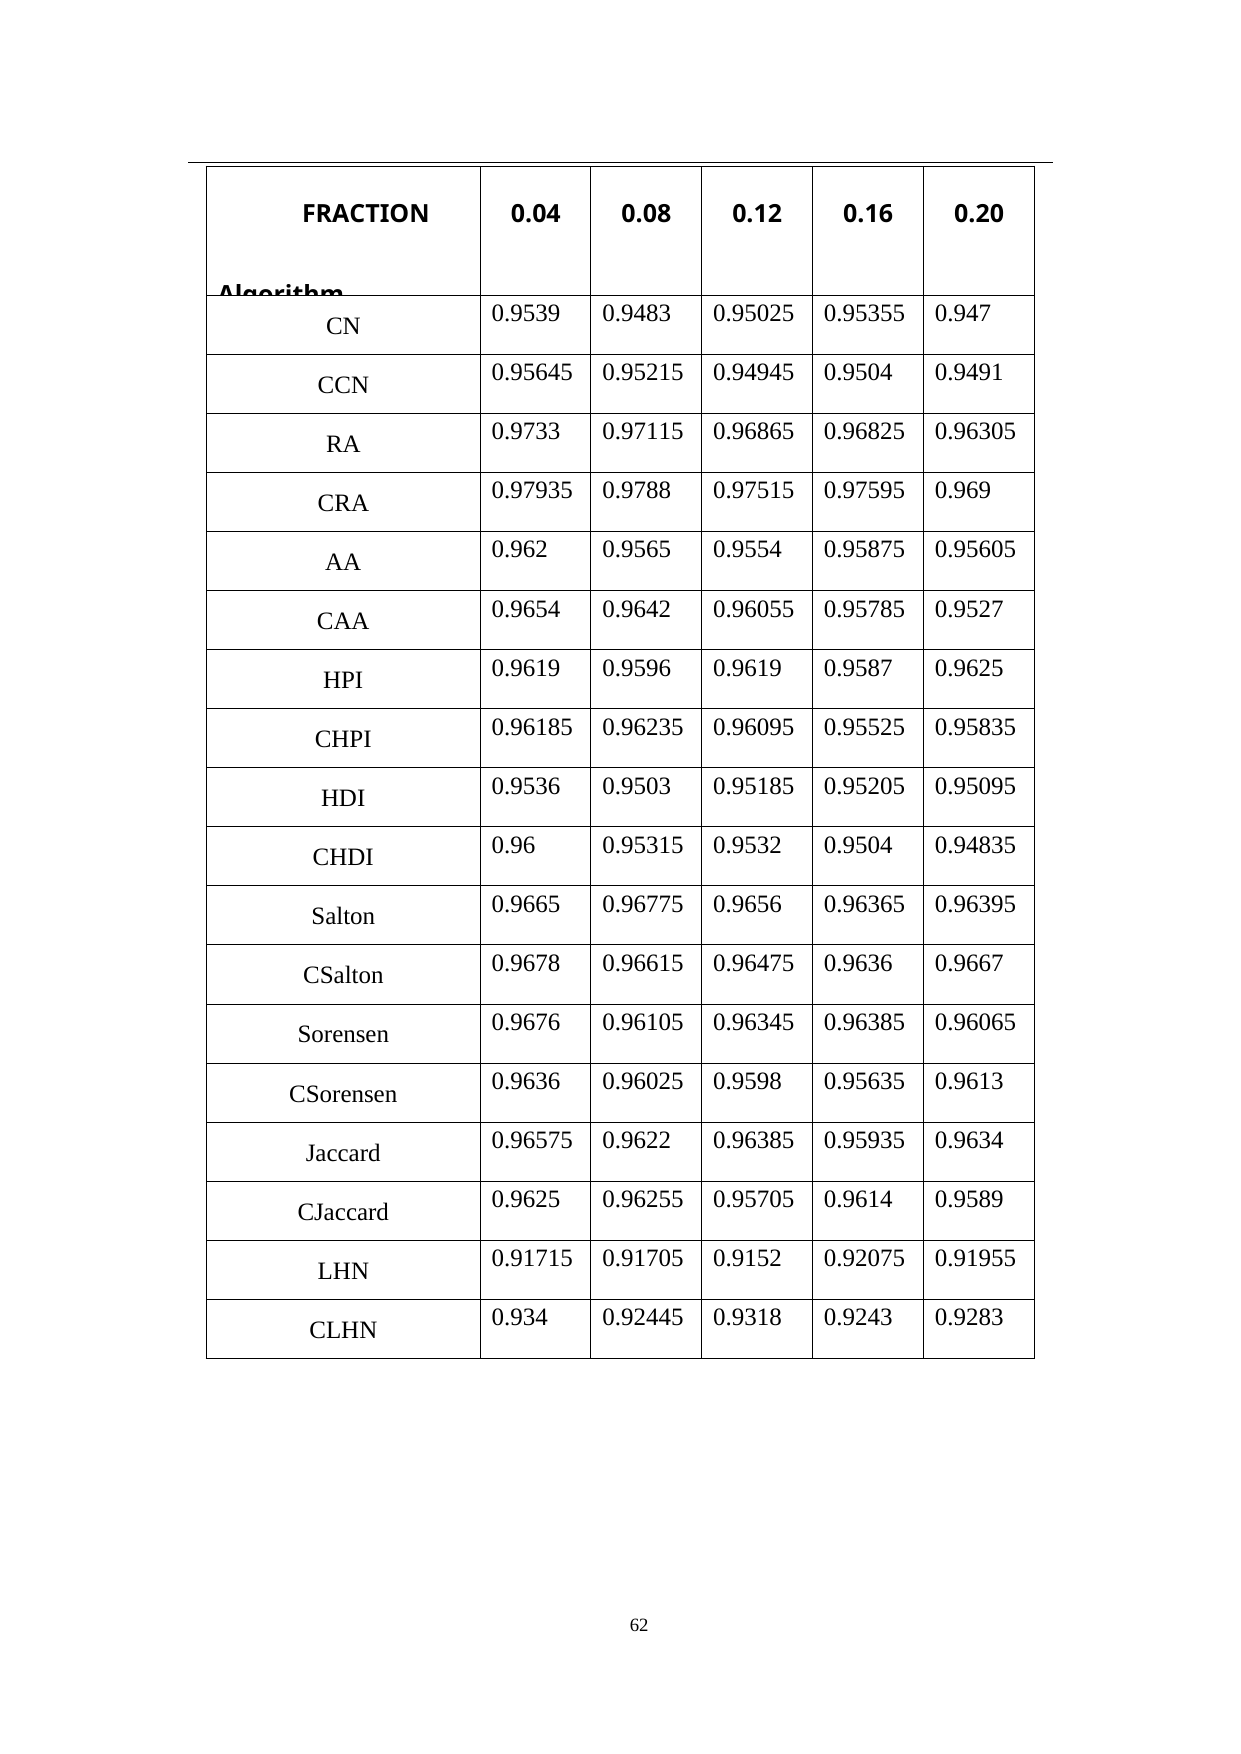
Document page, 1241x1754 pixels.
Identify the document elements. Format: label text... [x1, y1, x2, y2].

table_cell HDI [207, 768, 480, 826]
table_cell LHN [207, 1241, 480, 1299]
table_header 0.12 [702, 167, 812, 295]
table_cell 0.96865 [702, 414, 812, 472]
table_cell 0.9554 [702, 532, 812, 590]
table_cell 0.96345 [702, 1005, 812, 1062]
table_cell 0.91705 [591, 1241, 701, 1299]
table_header 0.20 [924, 167, 1034, 295]
table_cell 0.9587 [813, 650, 923, 708]
table_cell 0.96 [481, 827, 590, 885]
table_cell 0.9625 [481, 1182, 590, 1240]
table_cell Jaccard [207, 1123, 480, 1181]
table_cell 0.9504 [813, 827, 923, 885]
table_cell 0.94835 [924, 827, 1034, 885]
table_cell 0.9503 [591, 768, 701, 826]
table_cell 0.9243 [813, 1300, 923, 1358]
table_cell 0.9565 [591, 532, 701, 590]
table_cell 0.9733 [481, 414, 590, 472]
table_cell 0.9619 [481, 650, 590, 708]
table_cell 0.95205 [813, 768, 923, 826]
table_cell 0.97515 [702, 473, 812, 531]
table_cell 0.96385 [813, 1005, 923, 1062]
table_cell 0.95025 [702, 296, 812, 354]
table_cell 0.9283 [924, 1300, 1034, 1358]
table_cell CHDI [207, 827, 480, 885]
table_cell 0.9642 [591, 591, 701, 649]
table_cell 0.934 [481, 1300, 590, 1358]
table_cell 0.96575 [481, 1123, 590, 1181]
table_cell 0.96185 [481, 709, 590, 767]
table_cell 0.947 [924, 296, 1034, 354]
table_cell RA [207, 414, 480, 472]
table_cell 0.96025 [591, 1064, 701, 1122]
table_cell CRA [207, 473, 480, 531]
table_cell 0.9527 [924, 591, 1034, 649]
table_cell 0.9483 [591, 296, 701, 354]
table_cell CAA [207, 591, 480, 649]
table_cell 0.96065 [924, 1005, 1034, 1062]
table_cell 0.95315 [591, 827, 701, 885]
table_cell CLHN [207, 1300, 480, 1358]
table_cell 0.91955 [924, 1241, 1034, 1299]
table_cell 0.96055 [702, 591, 812, 649]
table_cell 0.9318 [702, 1300, 812, 1358]
table_cell 0.9596 [591, 650, 701, 708]
table_cell 0.9678 [481, 945, 590, 1003]
table_cell 0.9532 [702, 827, 812, 885]
table_cell AA [207, 532, 480, 590]
table_cell 0.9654 [481, 591, 590, 649]
table_cell CCN [207, 355, 480, 413]
table_cell 0.96255 [591, 1182, 701, 1240]
table_header 0.04 [481, 167, 590, 295]
table_cell 0.95875 [813, 532, 923, 590]
table_cell 0.95785 [813, 591, 923, 649]
table_cell 0.97935 [481, 473, 590, 531]
table_cell 0.95835 [924, 709, 1034, 767]
table_cell HPI [207, 650, 480, 708]
table_cell 0.9622 [591, 1123, 701, 1181]
table_cell 0.96615 [591, 945, 701, 1003]
table_cell CJaccard [207, 1182, 480, 1240]
table_cell 0.95635 [813, 1064, 923, 1122]
table_cell 0.95605 [924, 532, 1034, 590]
table_cell 0.95935 [813, 1123, 923, 1181]
table_cell 0.9619 [702, 650, 812, 708]
table_cell 0.962 [481, 532, 590, 590]
table_cell 0.9634 [924, 1123, 1034, 1181]
table_cell 0.95215 [591, 355, 701, 413]
table_cell 0.95645 [481, 355, 590, 413]
table_cell 0.9539 [481, 296, 590, 354]
table_cell 0.95525 [813, 709, 923, 767]
table_cell 0.96365 [813, 886, 923, 944]
table_cell 0.9788 [591, 473, 701, 531]
table_cell 0.94945 [702, 355, 812, 413]
table_cell 0.9636 [481, 1064, 590, 1122]
table_cell 0.91715 [481, 1241, 590, 1299]
table_cell 0.96395 [924, 886, 1034, 944]
table_cell 0.9656 [702, 886, 812, 944]
table_cell 0.9504 [813, 355, 923, 413]
table_cell 0.9589 [924, 1182, 1034, 1240]
table_cell 0.95185 [702, 768, 812, 826]
table_cell 0.96385 [702, 1123, 812, 1181]
table_cell CSorensen [207, 1064, 480, 1122]
table_cell 0.95705 [702, 1182, 812, 1240]
table_cell CHPI [207, 709, 480, 767]
table_header FRACTION Algorithm [207, 167, 480, 295]
table_header 0.08 [591, 167, 701, 295]
table_cell 0.9491 [924, 355, 1034, 413]
table_cell 0.92445 [591, 1300, 701, 1358]
table_cell 0.95355 [813, 296, 923, 354]
table_cell 0.97115 [591, 414, 701, 472]
table_cell 0.9598 [702, 1064, 812, 1122]
table_cell 0.95095 [924, 768, 1034, 826]
table_cell 0.96095 [702, 709, 812, 767]
table_cell 0.9152 [702, 1241, 812, 1299]
table_cell 0.9625 [924, 650, 1034, 708]
table_cell 0.97595 [813, 473, 923, 531]
table_cell 0.9665 [481, 886, 590, 944]
table_header 0.16 [813, 167, 923, 295]
table_cell 0.9667 [924, 945, 1034, 1003]
table_cell CN [207, 296, 480, 354]
table_cell 0.96235 [591, 709, 701, 767]
table_cell 0.96825 [813, 414, 923, 472]
table_cell 0.9676 [481, 1005, 590, 1062]
table_cell 0.9636 [813, 945, 923, 1003]
table_cell 0.96105 [591, 1005, 701, 1062]
table_cell 0.96775 [591, 886, 701, 944]
table_cell 0.9614 [813, 1182, 923, 1240]
table_cell Sorensen [207, 1005, 480, 1062]
table_cell 0.9613 [924, 1064, 1034, 1122]
table_cell 0.96305 [924, 414, 1034, 472]
table_cell 0.9536 [481, 768, 590, 826]
table_cell 0.969 [924, 473, 1034, 531]
table_cell 0.92075 [813, 1241, 923, 1299]
table_cell Salton [207, 886, 480, 944]
table_cell CSalton [207, 945, 480, 1003]
table_cell 0.96475 [702, 945, 812, 1003]
